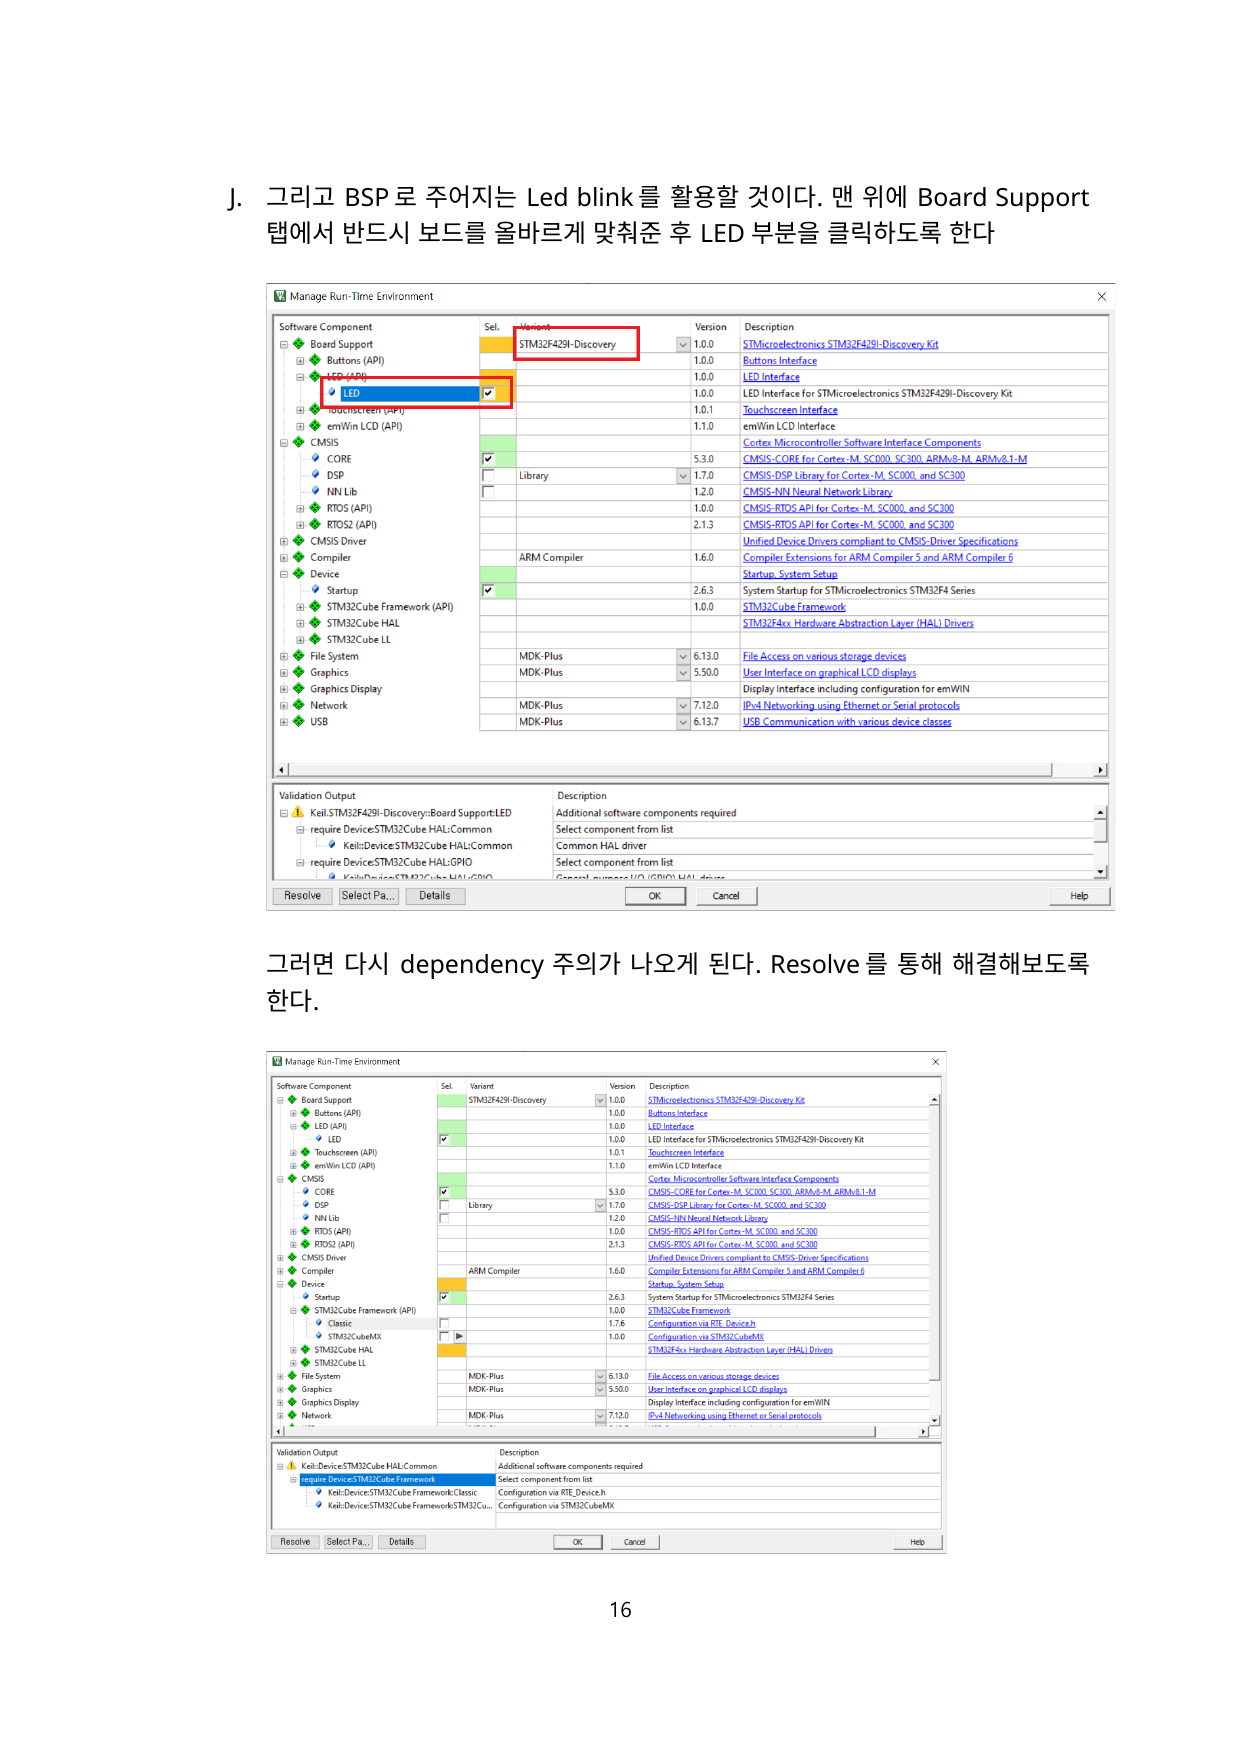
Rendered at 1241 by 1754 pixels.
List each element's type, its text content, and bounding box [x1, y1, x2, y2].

list 그리고 BSP로 주어지는 Led blink를 활용할 것이다. 맨 위에 Board Support 탭에서 반드시 보드를 올바르게 맞춰준 후 LED 부분을 클릭하도록 한다 [229, 177, 1090, 250]
list 그러면 다시 dependency 주의가 나오게 된다. Resolve를 통해 해결해보도록 한다. [267, 945, 1090, 1017]
picture [266, 1051, 947, 1554]
picture [266, 283, 1116, 911]
